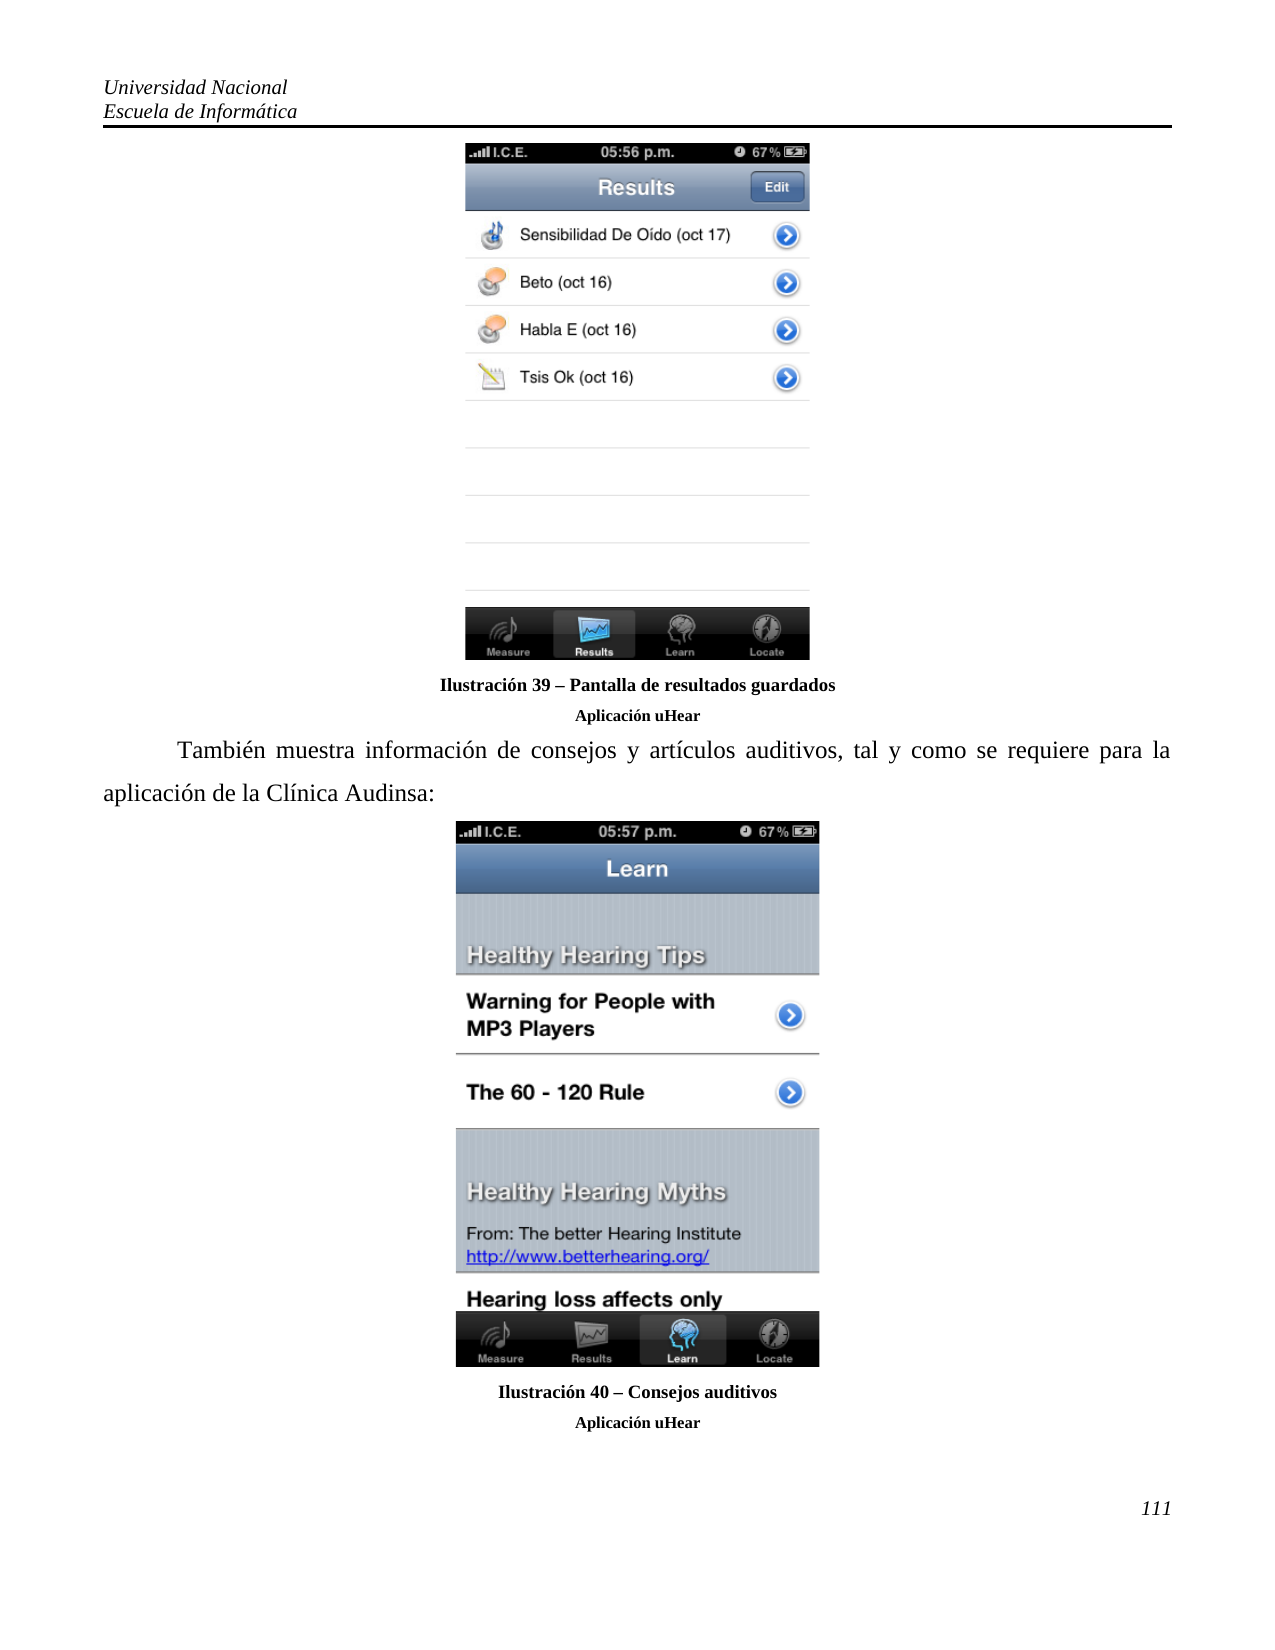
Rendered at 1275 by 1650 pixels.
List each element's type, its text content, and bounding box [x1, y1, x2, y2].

picture [455, 821, 820, 1367]
picture [465, 143, 810, 660]
text Aplicación uHear [103, 1413, 1172, 1432]
text Aplicación uHear [103, 706, 1172, 725]
text También muestra información de consejos y artículos auditivos, tal y como se requiere para la aplicación de la Clínica Audinsa: [103, 735, 1172, 807]
